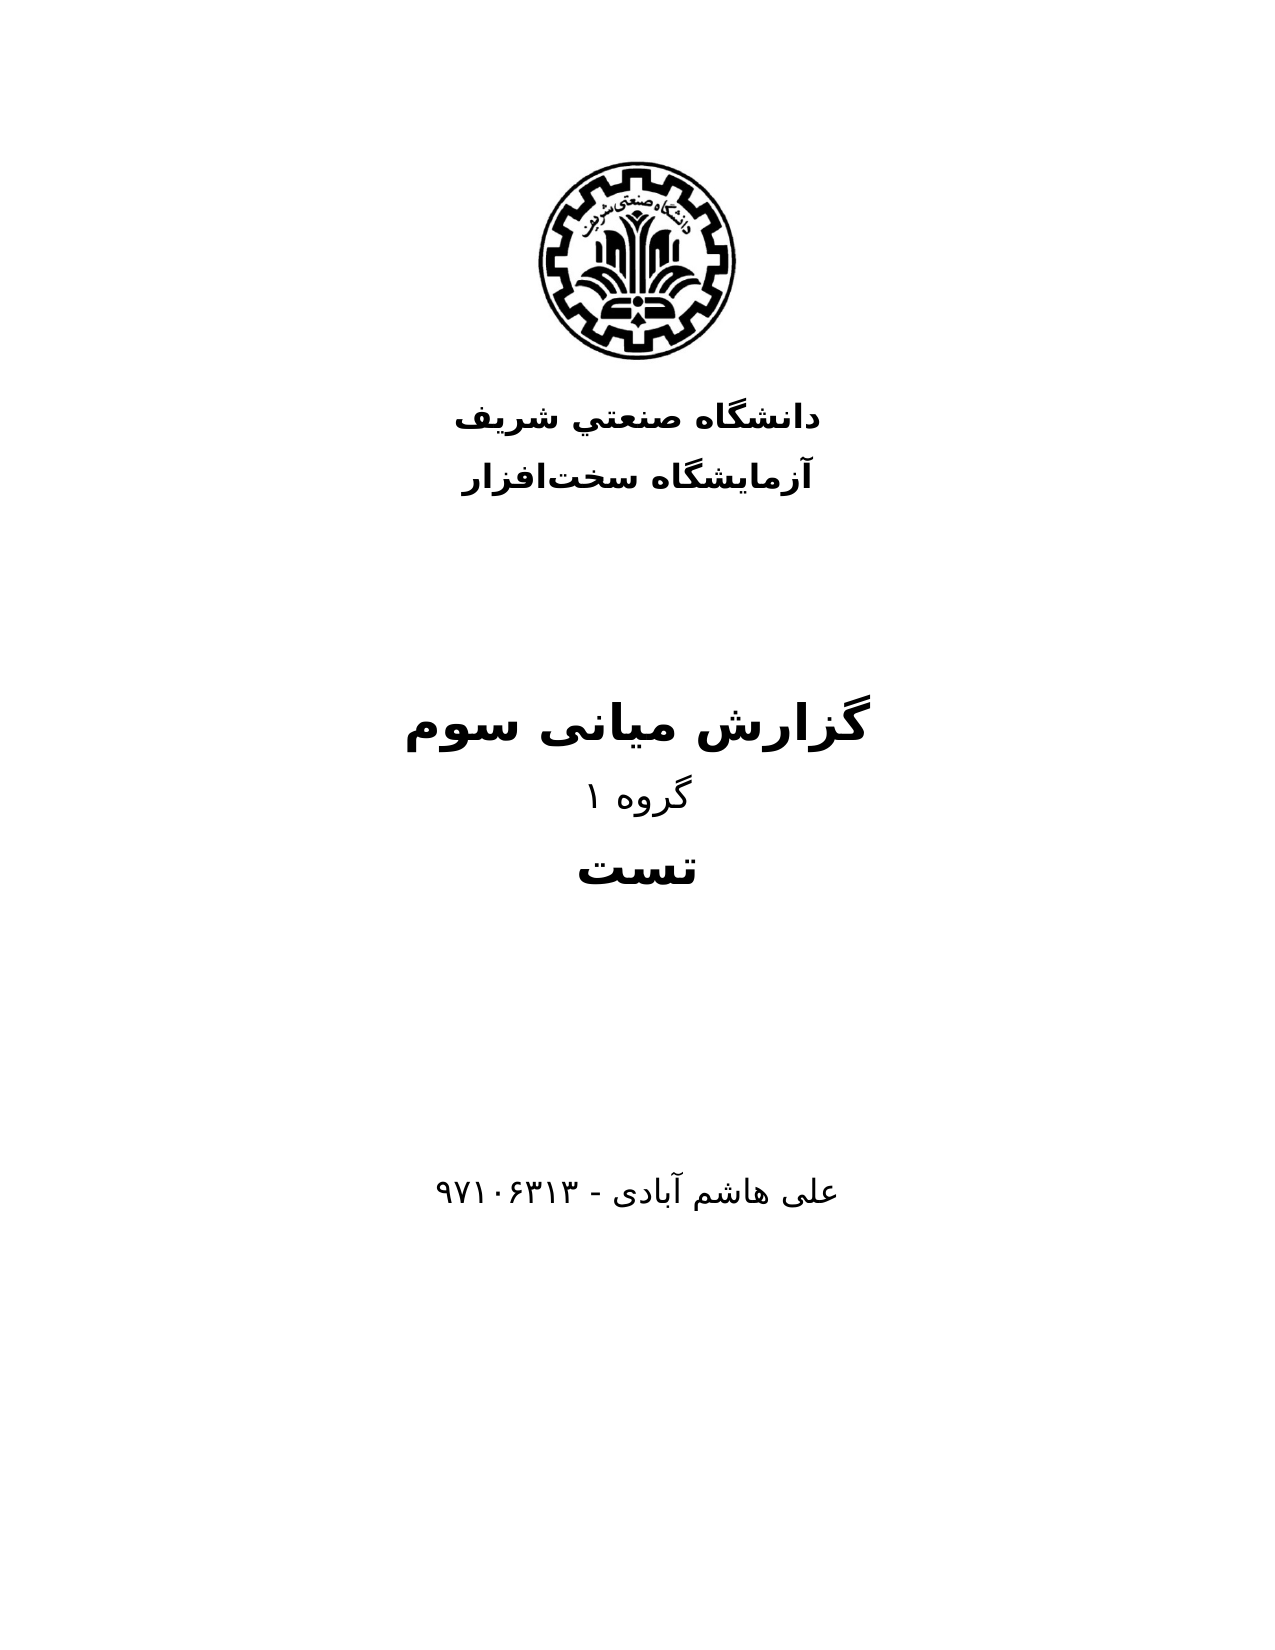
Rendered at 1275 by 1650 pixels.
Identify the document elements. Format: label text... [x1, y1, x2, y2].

title آزمایشگاه سخت‌افزار [150, 457, 1125, 496]
text علی هاشم آبادی - ۹۷۱۰۶۳۱۳ [150, 1173, 1125, 1212]
title گزارش میانی سوم [150, 694, 1125, 752]
picture [528, 150, 747, 377]
title گروه ۱ [150, 773, 1125, 817]
title تست [150, 838, 1125, 896]
title دانشگاه صنعتي شريف [150, 397, 1125, 436]
